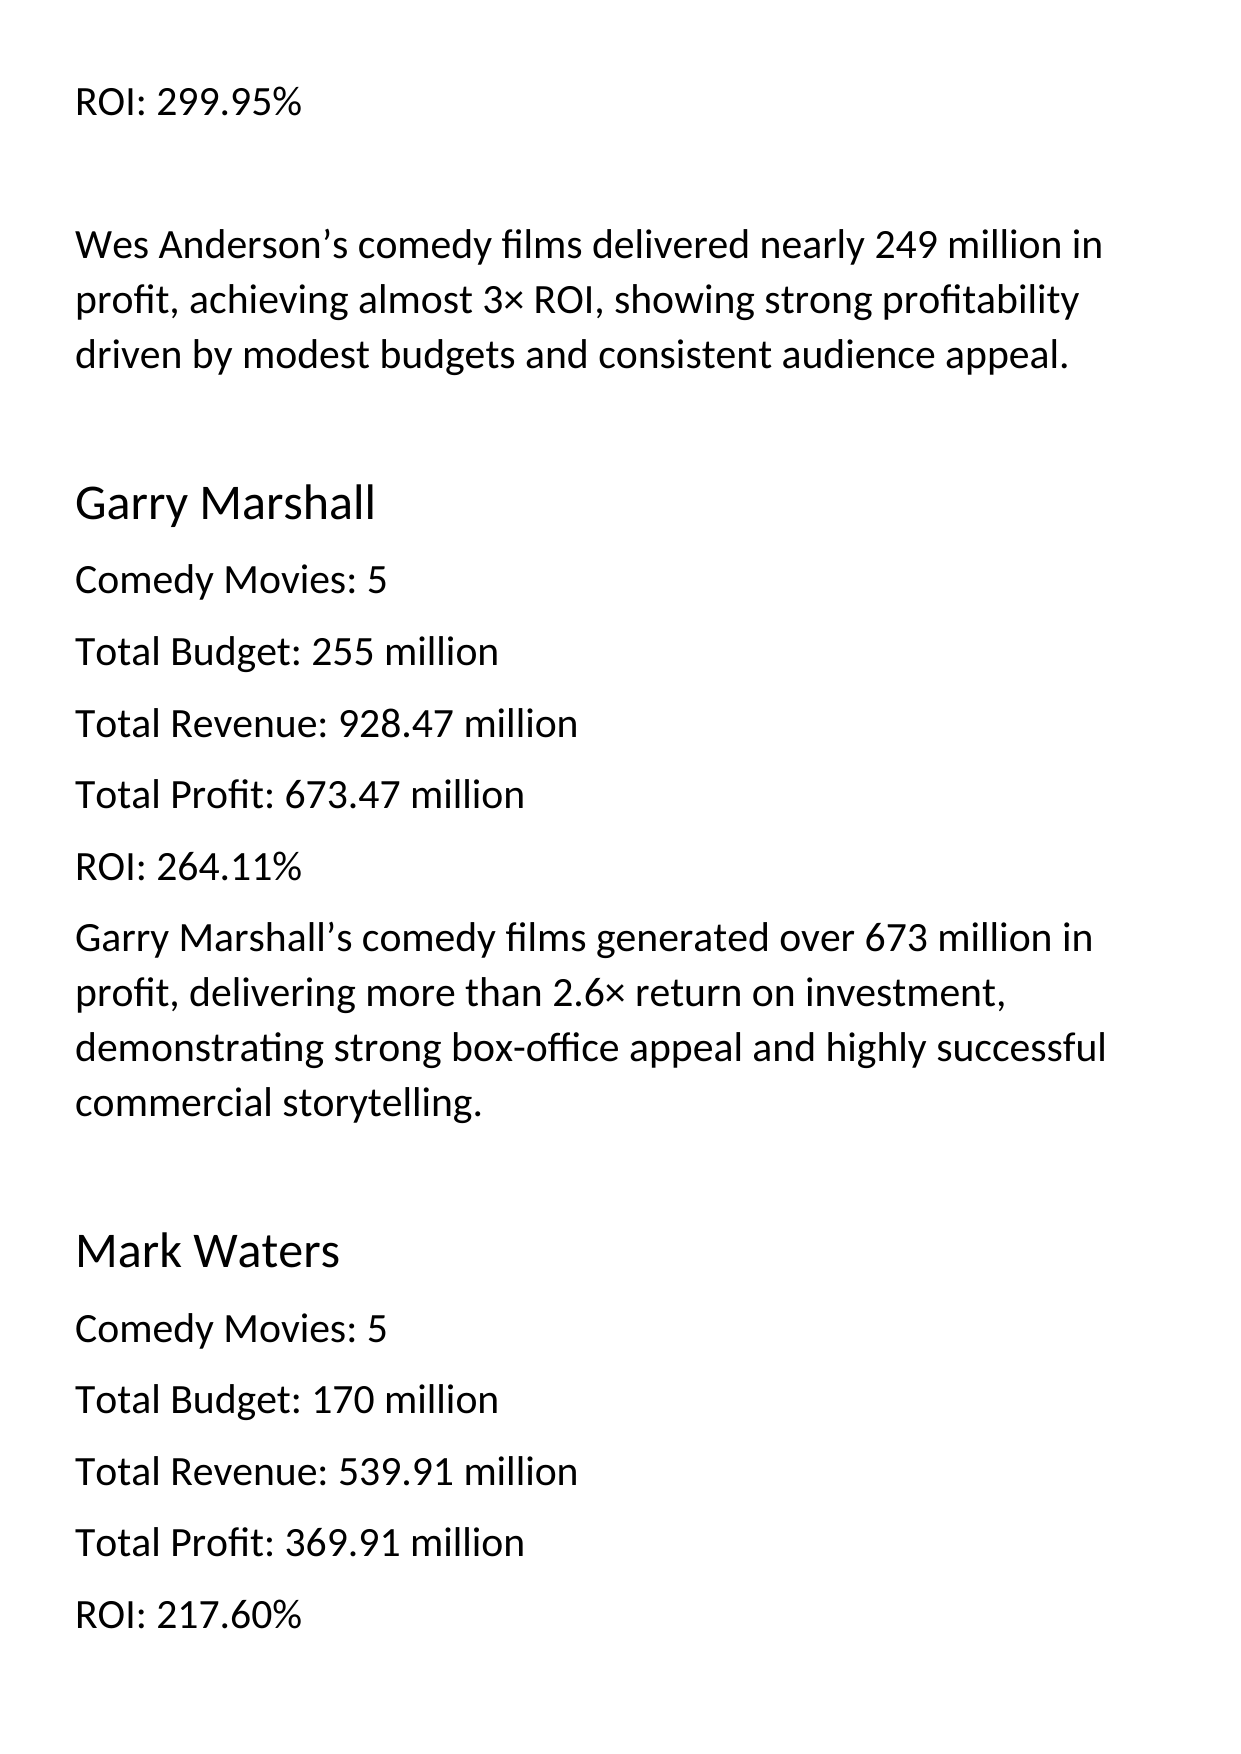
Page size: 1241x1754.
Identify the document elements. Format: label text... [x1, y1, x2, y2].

text Total Revenue: 539.91 million [75, 1445, 1165, 1496]
text Comedy Movies: 5 [75, 1302, 1165, 1352]
text Total Revenue: 928.47 million [75, 697, 1165, 747]
text Total Profit: 369.91 million [75, 1516, 1165, 1567]
text Garry Marshall [75, 471, 1165, 532]
text ROI: 217.60% [75, 1588, 1165, 1639]
text ROI: 299.95% [75, 75, 1165, 126]
text Wes Anderson’s comedy films delivered nearly 249 million in profit, achieving almost 3× ROI, showing strong profitability driven by modest budgets and consistent audience appeal. [75, 218, 1165, 379]
text Mark Waters [75, 1219, 1165, 1280]
text Comedy Movies: 5 [75, 553, 1165, 604]
text ROI: 264.11% [75, 840, 1165, 891]
text Total Budget: 255 million [75, 625, 1165, 676]
text Garry Marshall’s comedy films generated over 673 million in profit, delivering more than 2.6× return on investment, demonstrating strong box-office appeal and highly successful commercial storytelling. [75, 911, 1165, 1127]
text Total Profit: 673.47 million [75, 768, 1165, 819]
text Total Budget: 170 million [75, 1373, 1165, 1424]
